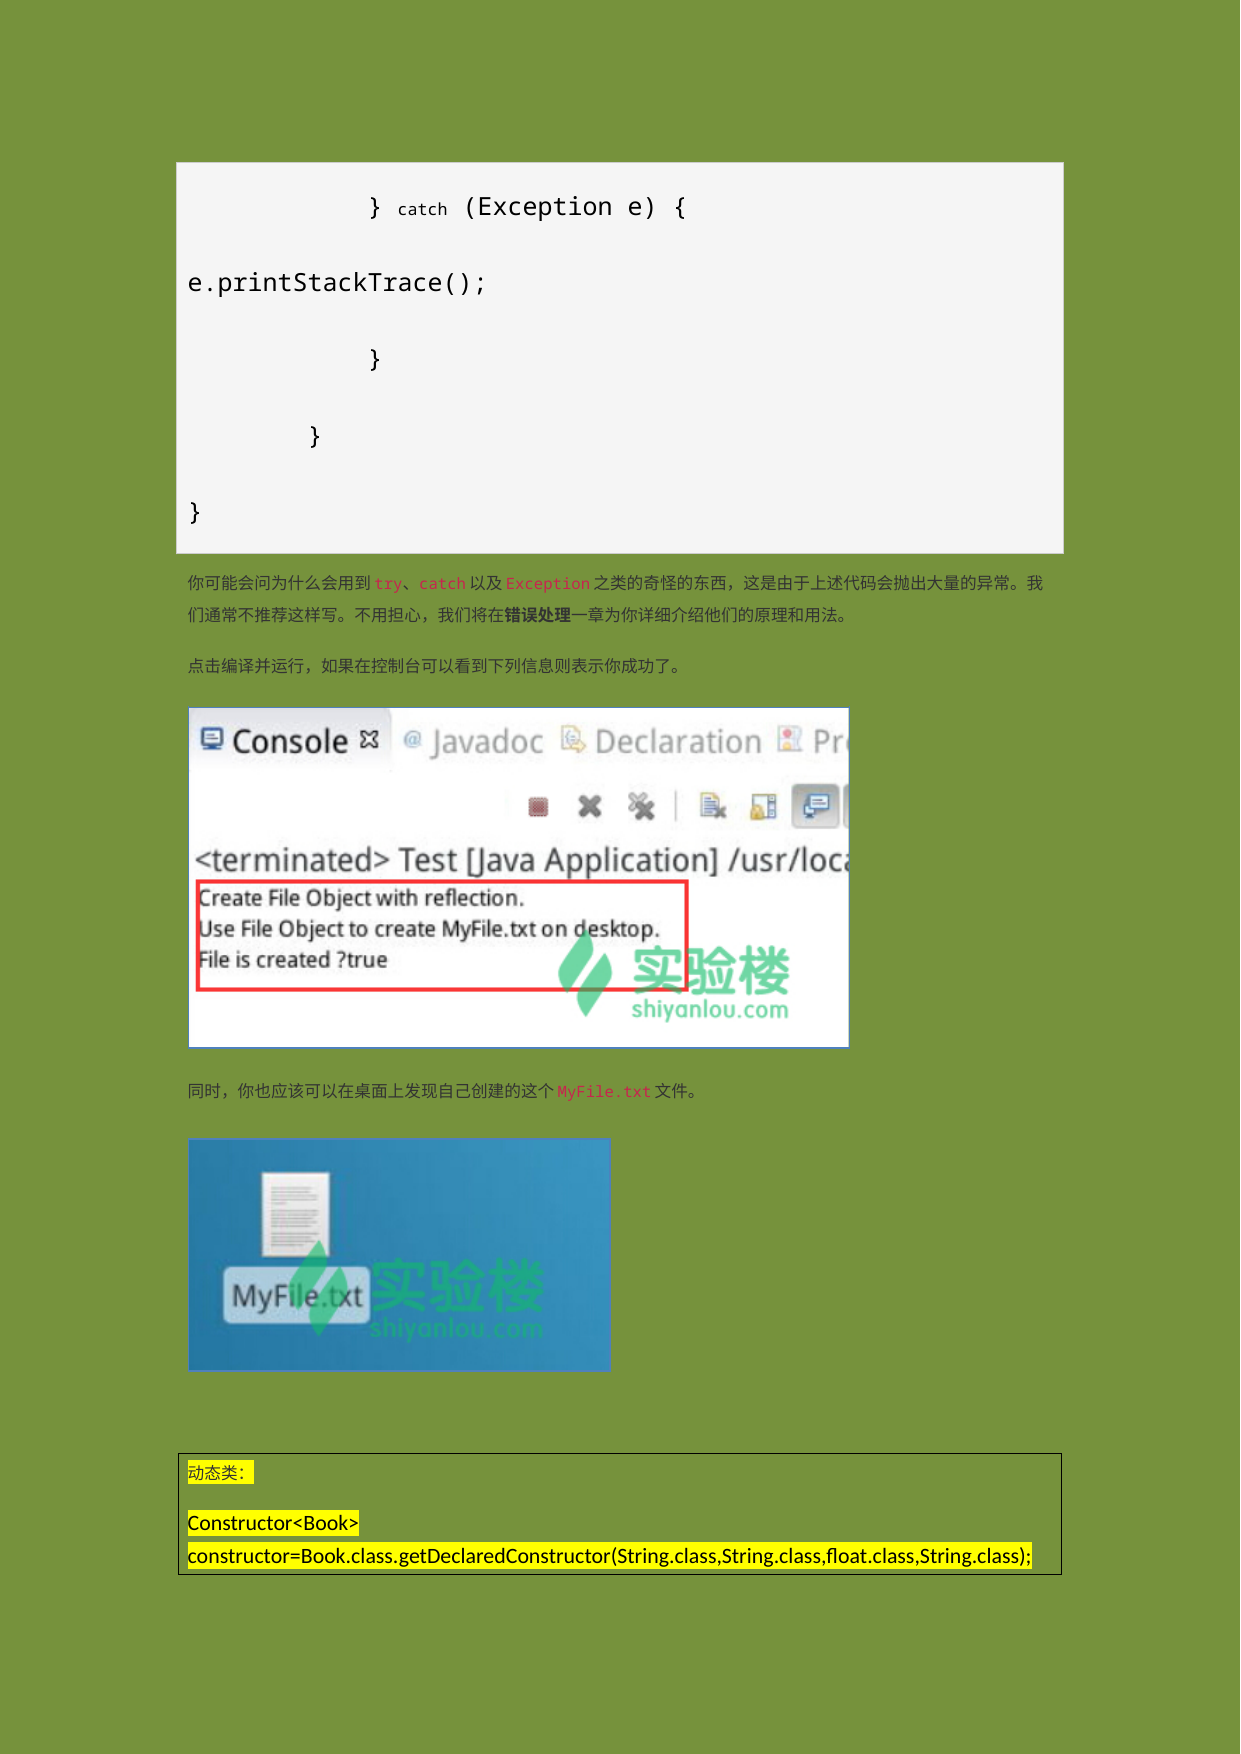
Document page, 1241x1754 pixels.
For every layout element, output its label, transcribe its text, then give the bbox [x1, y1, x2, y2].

text } [177, 467, 1063, 553]
text } [177, 314, 1063, 390]
picture [189, 1140, 609, 1370]
text 同时，你也应该可以在桌面上发现自己创建的这个MyFile.txt文件。 [187, 1074, 1053, 1107]
text } catch (Exception e) { [177, 163, 1063, 238]
text e.printStackTrace(); [177, 238, 1063, 314]
text 点击编译并运行，如果在控制台可以看到下列信息则表示你成功了。 [187, 648, 1053, 681]
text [179, 1503, 1061, 1574]
text 动态类： [179, 1454, 1061, 1489]
text 你可能会问为什么会用到try、catch以及Exception之类的奇怪的东西，这是由于上述代码会抛出大量的异常。我们通常不推荐这样写。不用担心，我们将在错误处理一章为你详细介绍他们的原理和用法。 [187, 566, 1053, 631]
text } [177, 390, 1063, 467]
picture [189, 708, 849, 1047]
